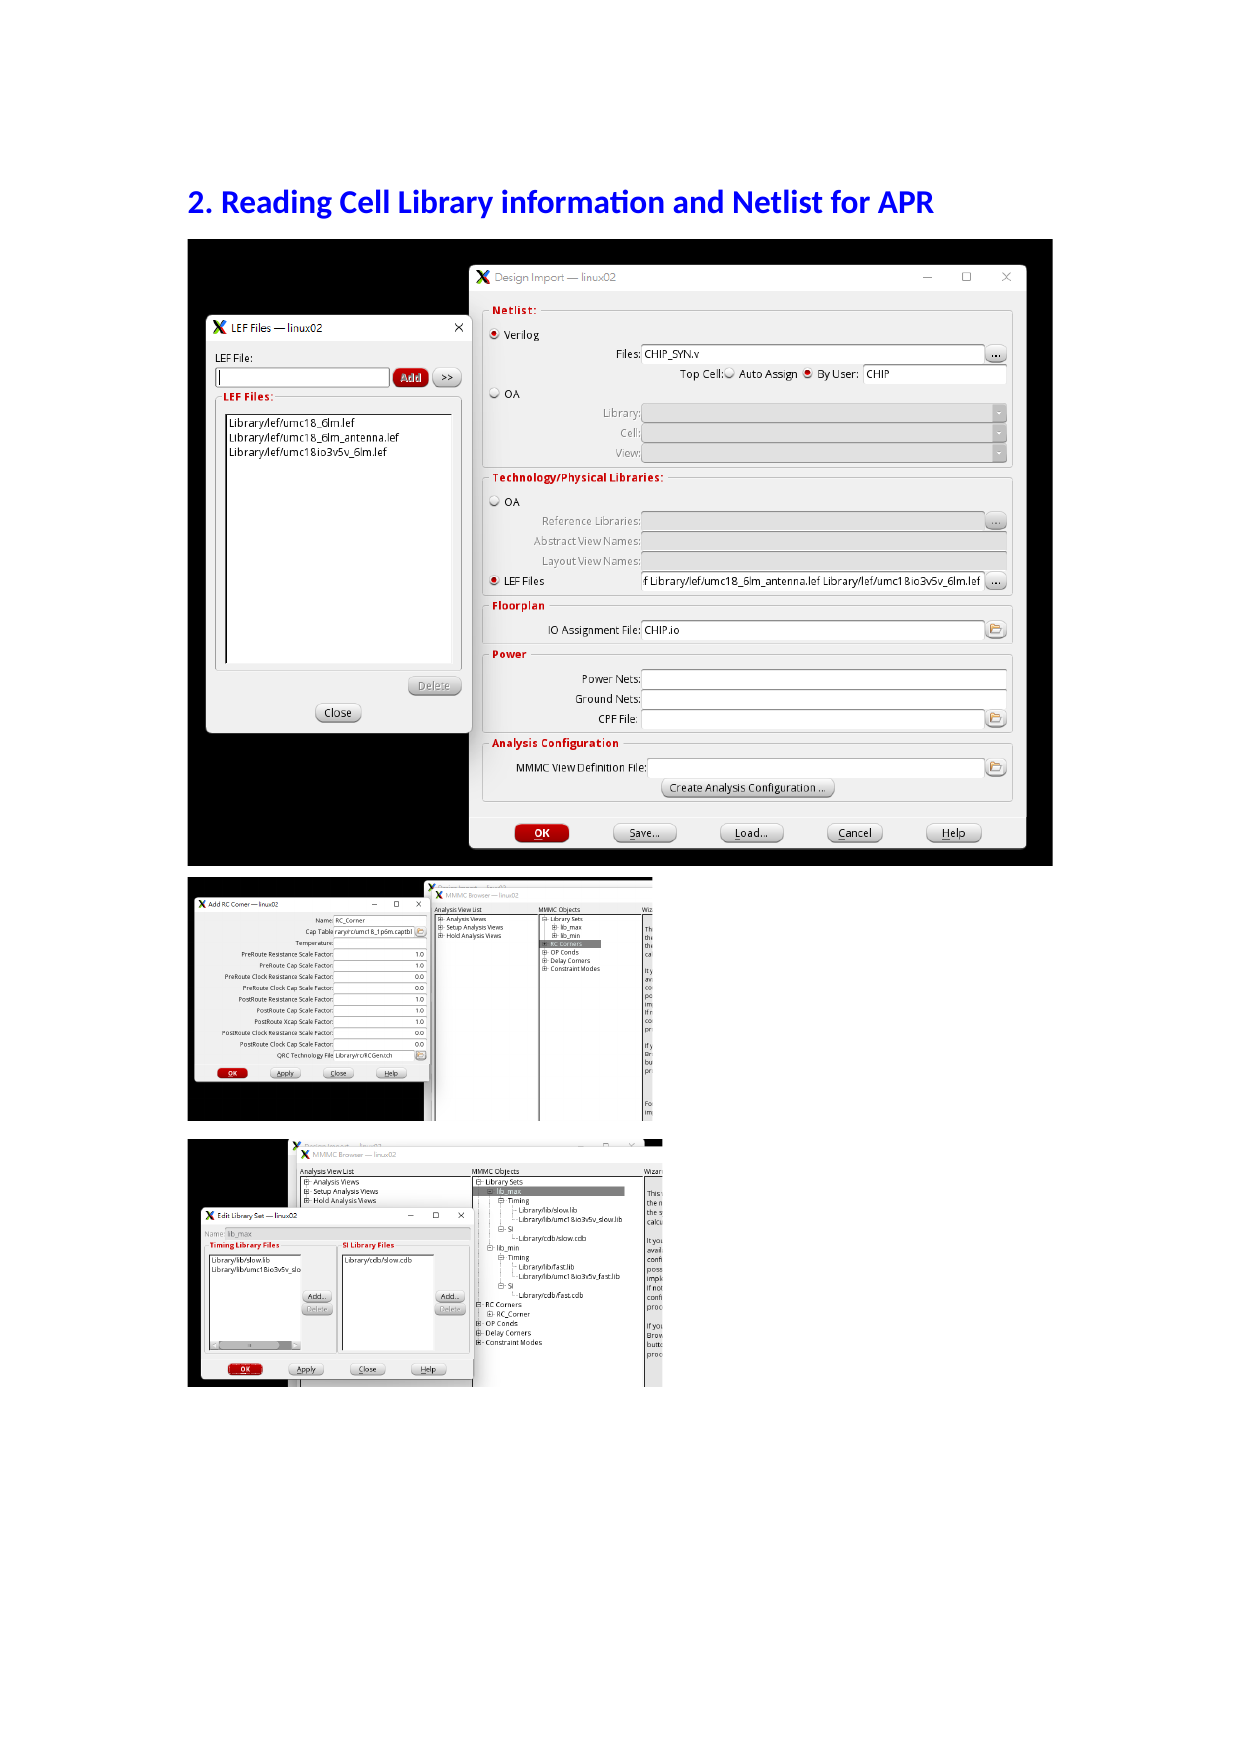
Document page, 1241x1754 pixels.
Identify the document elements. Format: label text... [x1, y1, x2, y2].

picture [187, 1139, 663, 1387]
picture [187, 877, 653, 1121]
picture [187, 239, 1053, 866]
text 2. Reading Cell Library information and Netlist for APR [187, 164, 1053, 239]
